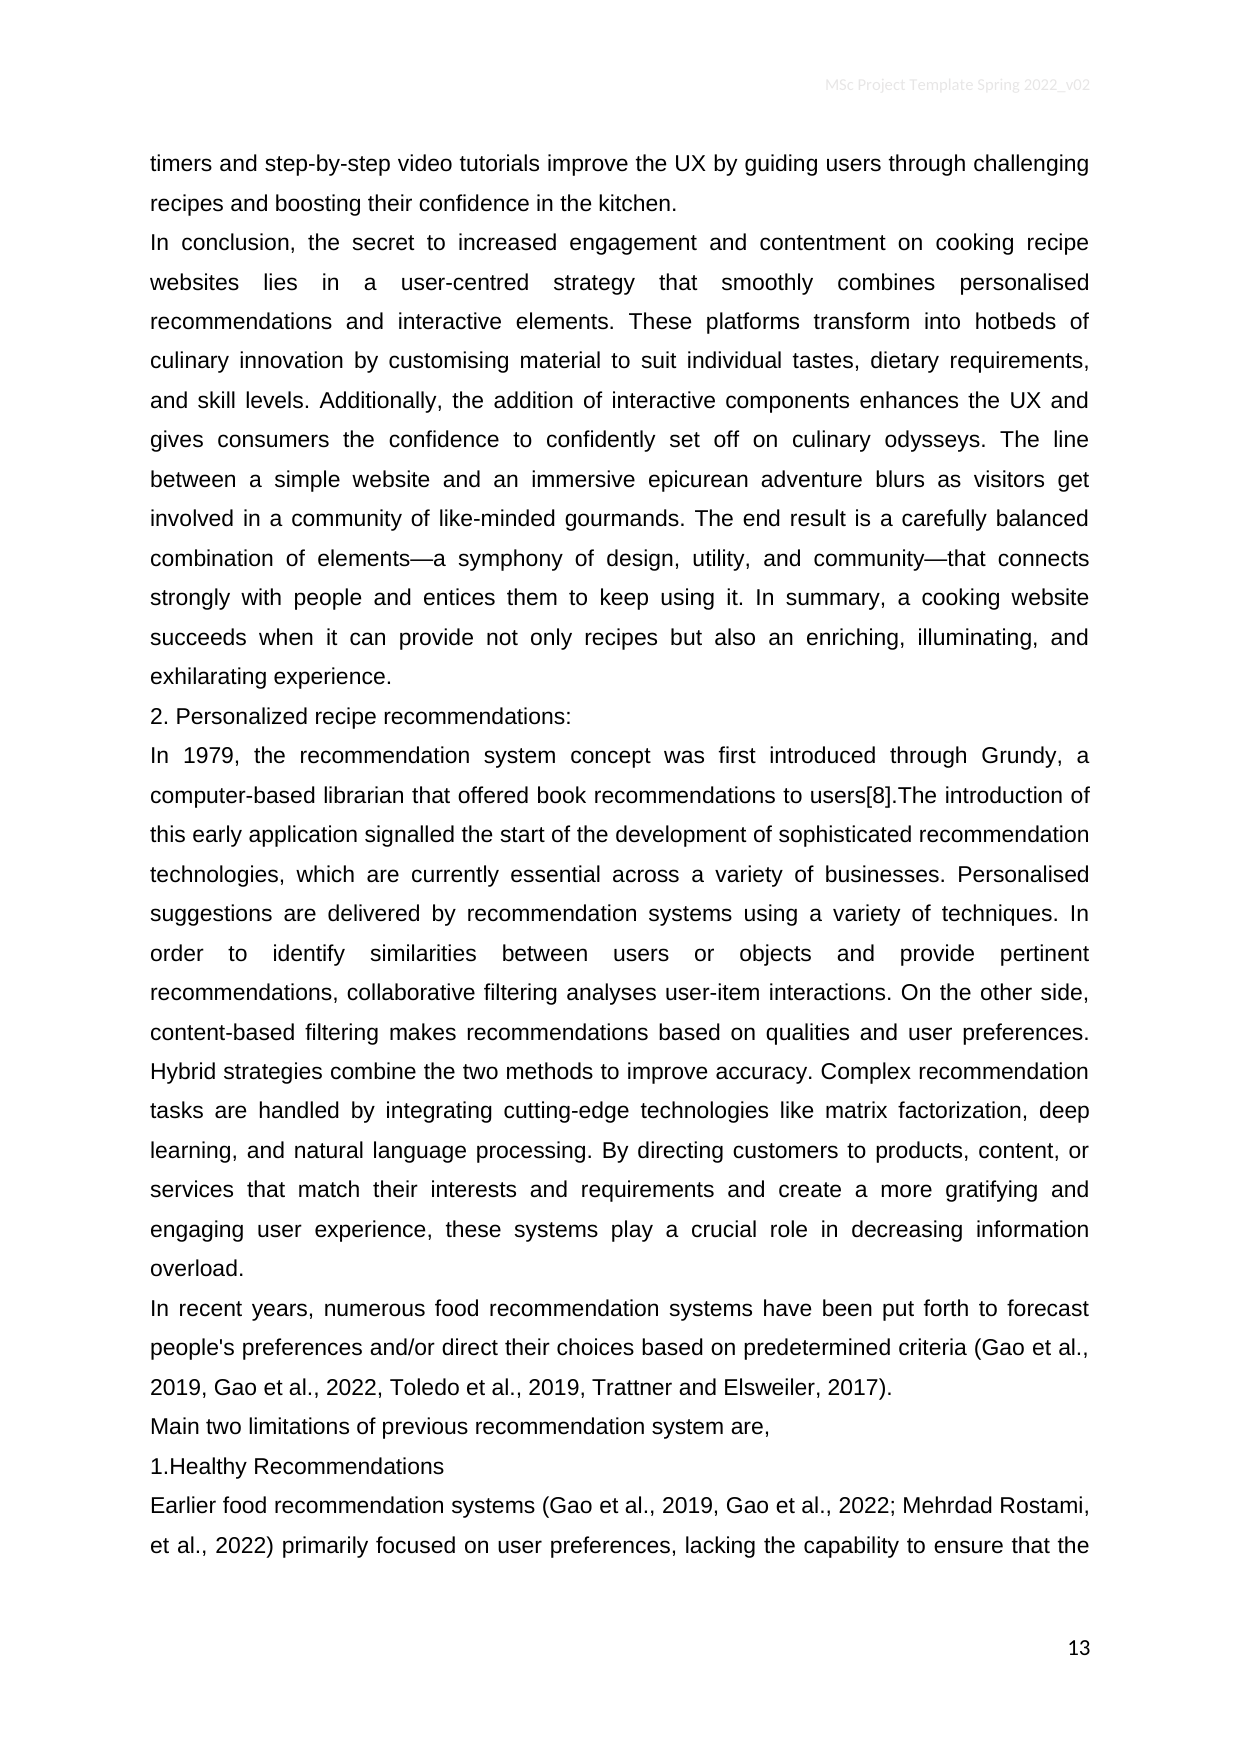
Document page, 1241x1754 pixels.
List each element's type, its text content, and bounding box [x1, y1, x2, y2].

text In 1979, the recommendation system concept was first introduced through Grundy, a computer-based librarian that offered book recommendations to users[8].The introduction of this early application signalled the start of the development of sophisticated recommendation technologies, which are currently essential across a variety of businesses. Personalised suggestions are delivered by recommendation systems using a variety of techniques. In order to identify similarities between users or objects and provide pertinent recommendations, collaborative filtering analyses user-item interactions. On the other side, content-based filtering makes recommendations based on qualities and user preferences. Hybrid strategies combine the two methods to improve accuracy. Complex recommendation tasks are handled by integrating cutting-edge technologies like matrix factorization, deep learning, and natural language processing. By directing customers to products, content, or services that match their interests and requirements and create a more gratifying and engaging user experience, these systems play a crucial role in decreasing information overload. [150, 742, 1090, 1282]
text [150, 150, 1090, 216]
text In conclusion, the secret to increased engagement and contentment on cooking recipe websites lies in a user-centred strategy that smoothly combines personalised recommendations and interactive elements. These platforms transform into hotbeds of culinary innovation by customising material to suit individual tastes, dietary requirements, and skill levels. Additionally, the addition of interactive components enhances the UX and gives consumers the confidence to confidently set off on culinary odysseys. The line between a simple website and an immersive epicurean adventure blurs as visitors get involved in a community of like-minded gourmands. The end result is a carefully balanced combination of elements—a symphony of design, utility, and community—that connects strongly with people and entices them to keep using it. In summary, a cooking website succeeds when it can provide not only recipes but also an enriching, illuminating, and exhilarating experience. [150, 229, 1090, 689]
text In recent years, numerous food recommendation systems have been put forth to forecast people's preferences and/or direct their choices based on predetermined criteria (Gao et al., 2019, Gao et al., 2022, Toledo et al., 2019, Trattner and Elsweiler, 2017). [150, 1295, 1090, 1400]
text 1.Healthy Recommendations [150, 1453, 1090, 1479]
text 2. Personalized recipe recommendations: [150, 703, 1090, 729]
text Main two limitations of previous recommendation system are, [150, 1413, 1090, 1440]
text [150, 1492, 1090, 1558]
